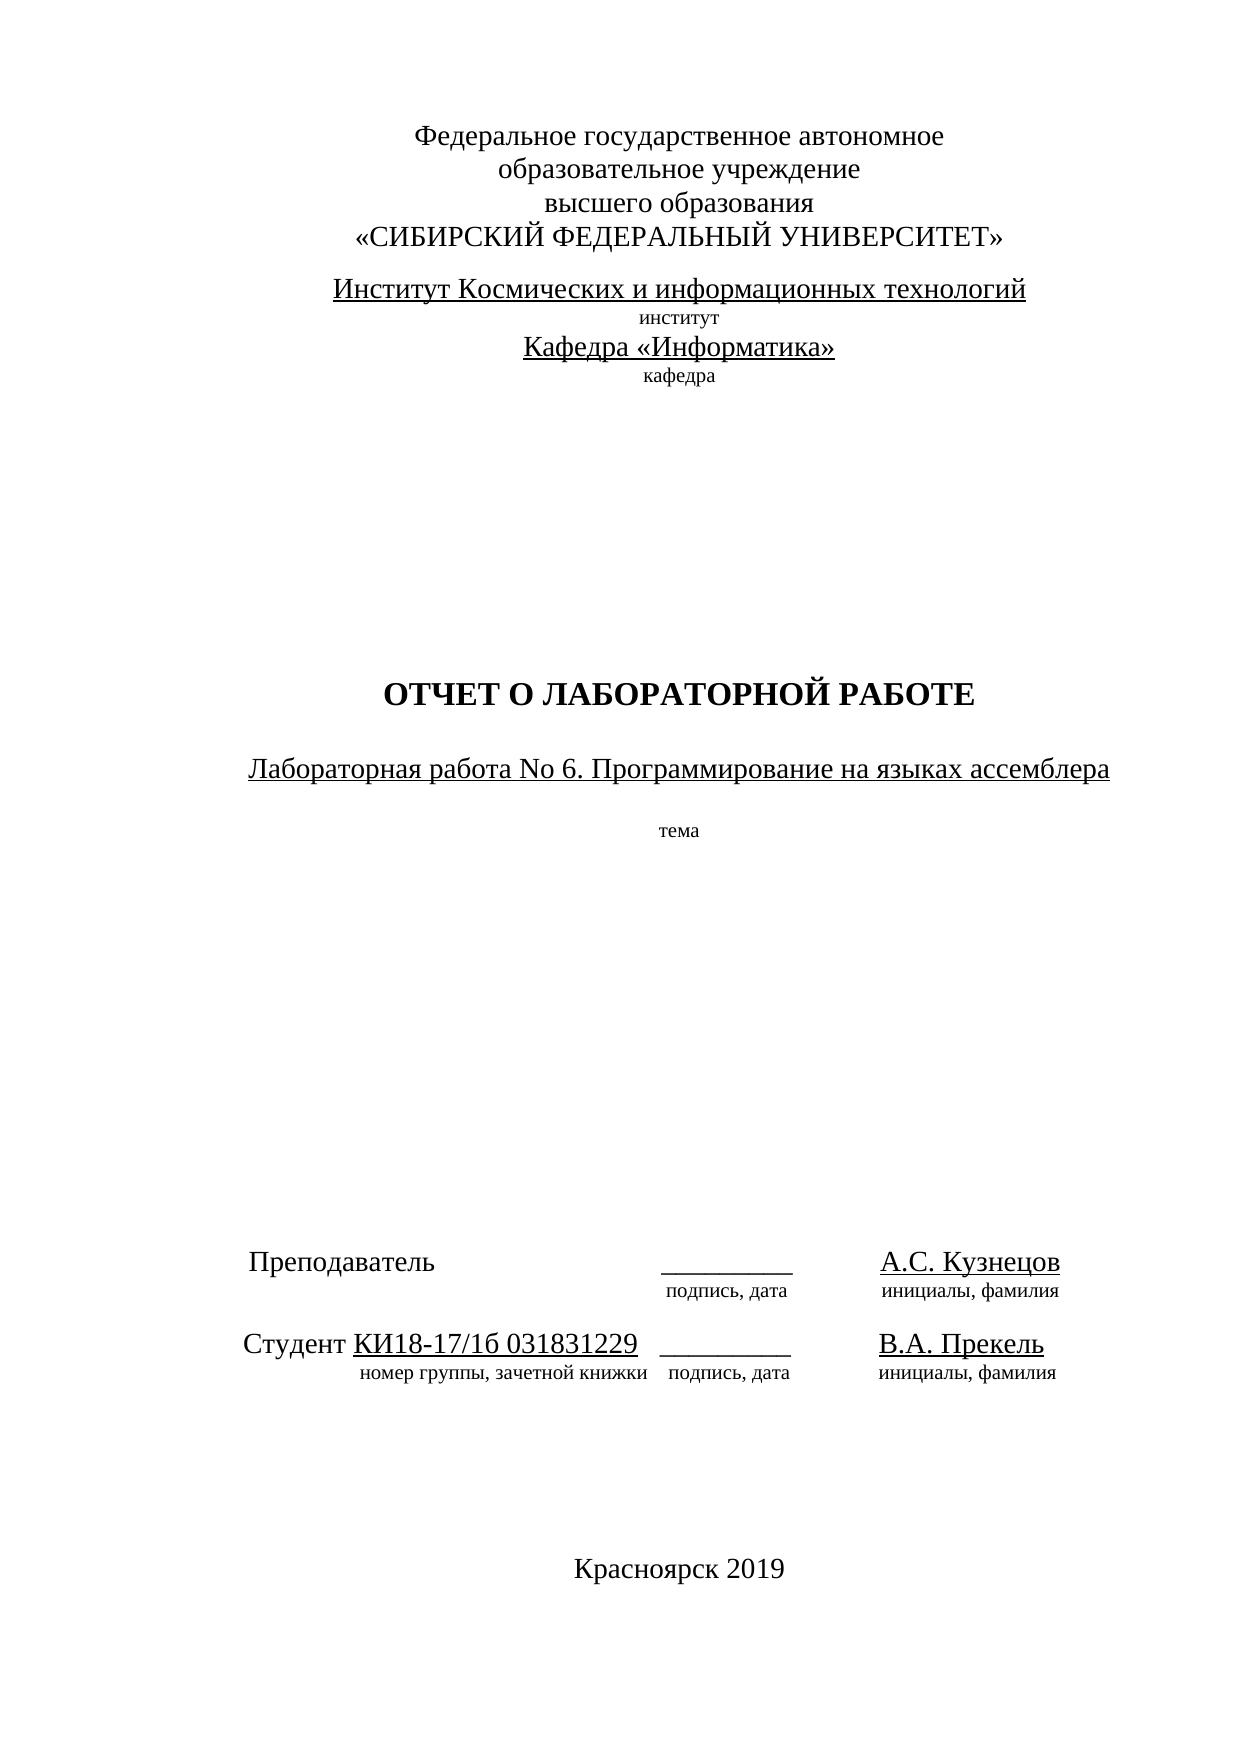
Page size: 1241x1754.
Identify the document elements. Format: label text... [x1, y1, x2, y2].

text подпись, дата инициалы, фамилия [177, 1278, 1181, 1302]
text кафедра [177, 363, 1181, 387]
text тема [177, 818, 1181, 842]
text Лабораторная работа No 6. Программирование на языках ассемблера [177, 751, 1181, 784]
text Красноярск 2019 [177, 1551, 1181, 1585]
text «СИБИРСКИЙ ФЕДЕРАЛЬНЫЙ УНИВЕРСИТЕТ» [177, 219, 1181, 252]
text Кафедра «Информатика» [177, 329, 1181, 363]
text Студент КИ18-17/1б 031831229 _________ В.А. Прекель [177, 1326, 1181, 1360]
text номер группы, зачетной книжки подпись, дата инициалы, фамилия [177, 1360, 1181, 1384]
text Преподаватель _________ А.С. Кузнецов [248, 1244, 1181, 1278]
text Федеральное государственное автономное [177, 118, 1181, 152]
text высшего образования [177, 185, 1181, 219]
text образовательное учреждение [177, 152, 1181, 185]
text ОТЧЕТ О ЛАБОРАТОРНОЙ РАБОТЕ [177, 674, 1181, 712]
text институт [177, 305, 1181, 329]
text Институт Космических и информационных технологий [177, 271, 1181, 305]
